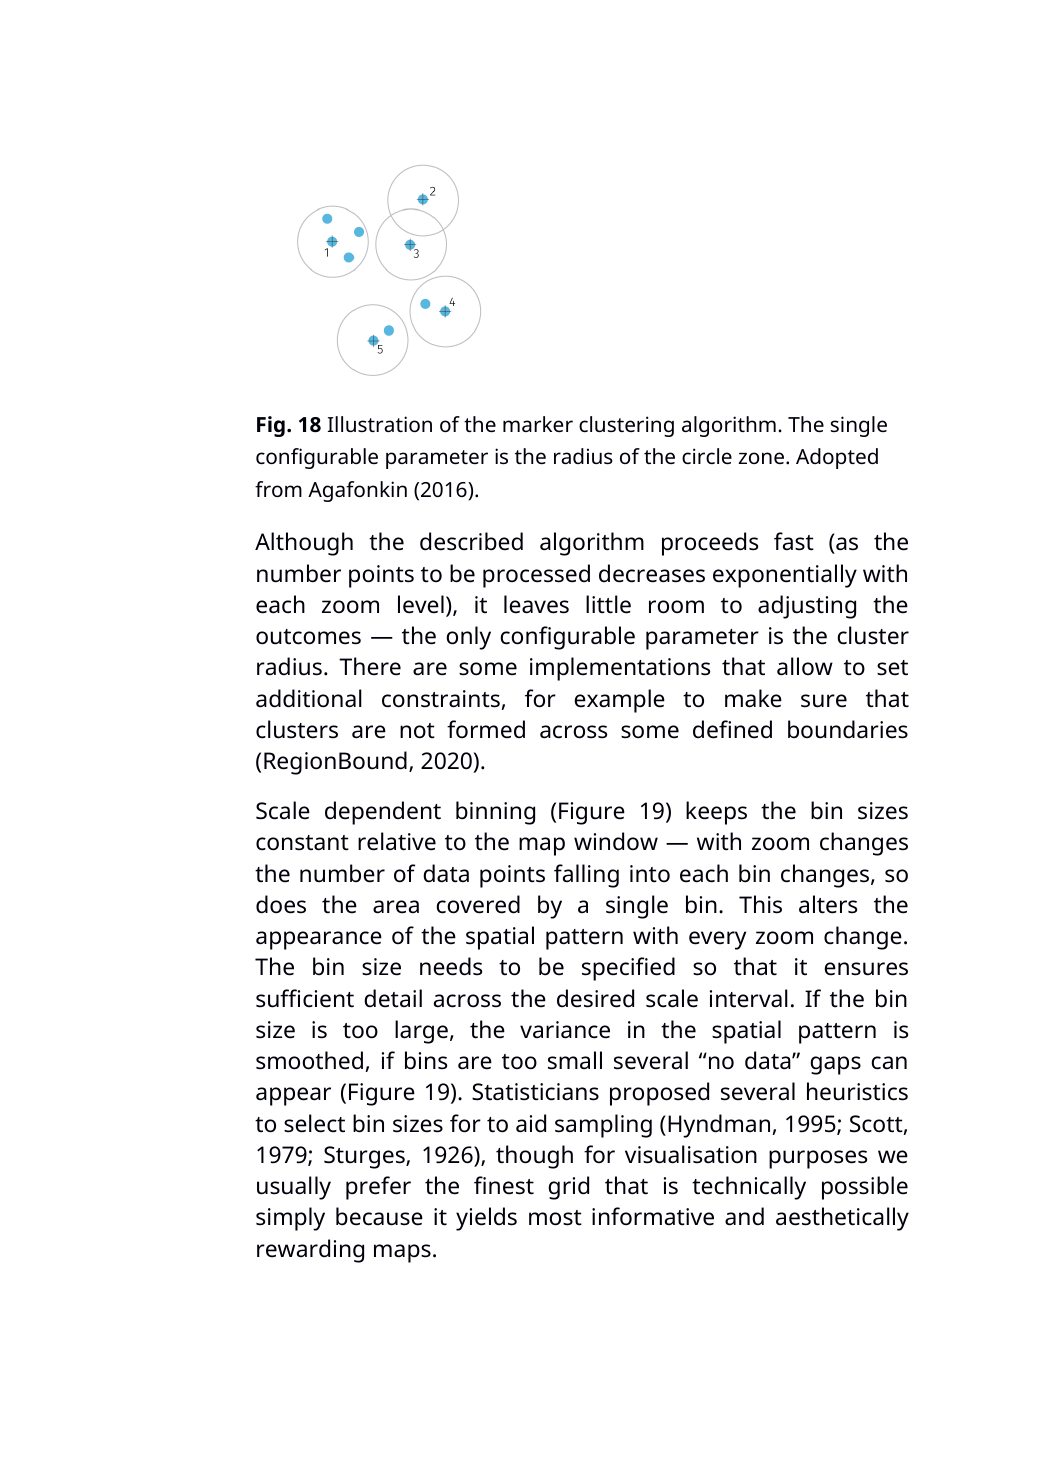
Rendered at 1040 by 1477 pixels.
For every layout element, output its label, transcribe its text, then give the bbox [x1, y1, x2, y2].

picture [274, 150, 513, 389]
text Although the described algorithm proceeds fast (as the number points to be processed decreases exponentially with each zoom level), it leaves little room to adjusting the outcomes — the only configurable parameter is the cluster radius. There are some implementations that allow to set additional constraints, for example to make sure that clusters are not formed across some defined boundaries (RegionBound, 2020). [255, 526, 910, 776]
text Scale dependent binning (Figure 19) keeps the bin sizes constant relative to the map window — with zoom changes the number of data points falling into each bin changes, so does the area covered by a single bin. This alters the appearance of the spatial pattern with every zoom change. The bin size needs to be specified so that it ensures sufficient detail across the desired scale interval. If the bin size is too large, the variance in the spatial pattern is smoothed, if bins are too small several “no data” gaps can appear (Figure 19). Statisticians proposed several heuristics to select bin sizes for to aid sampling (Hyndman, 1995; Scott, 1979; Sturges, 1926), though for visualisation purposes we usually prefer the finest grid that is technically possible simply because it yields most informative and aesthetically rewarding maps. [255, 795, 910, 1264]
text Fig. 18 Illustration of the marker clustering algorithm. The single configurable parameter is the radius of the circle zone. Adopted from Agafonkin (2016). [255, 410, 910, 503]
